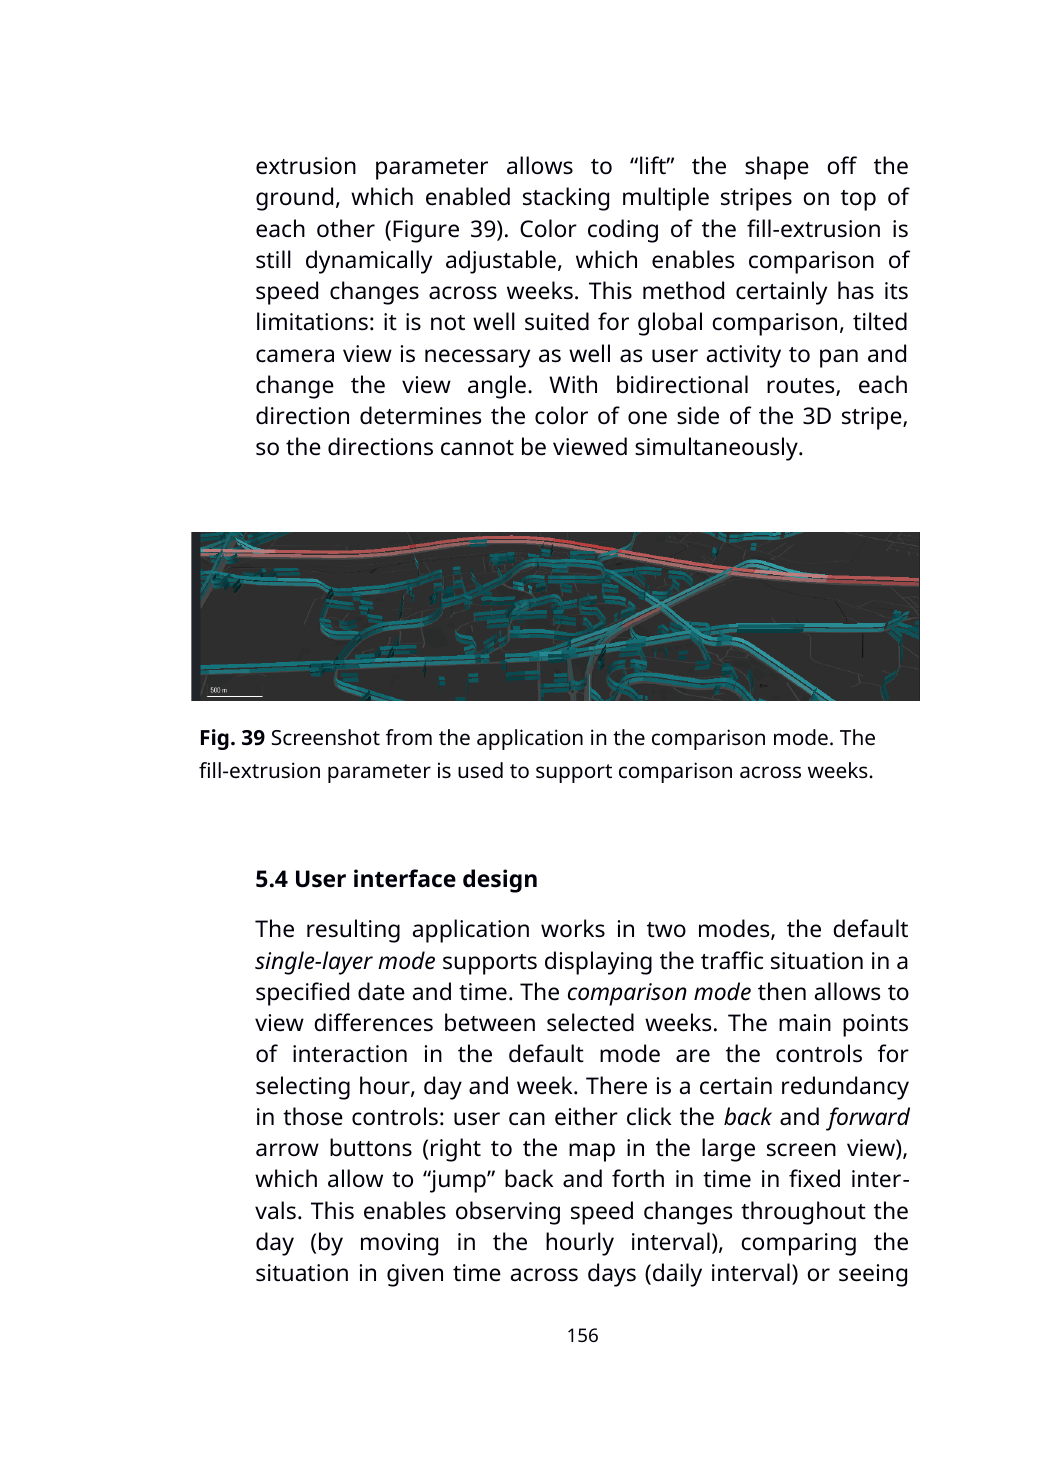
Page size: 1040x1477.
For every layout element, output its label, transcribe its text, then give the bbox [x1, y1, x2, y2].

subtitle 5.4 User interface design [255, 863, 910, 895]
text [255, 150, 910, 462]
text Fig. 39 Screenshot from the application in the comparison mode. The fill-extrusion parameter is used to support comparison across weeks. [199, 701, 910, 784]
picture [191, 532, 920, 701]
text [255, 913, 910, 1288]
